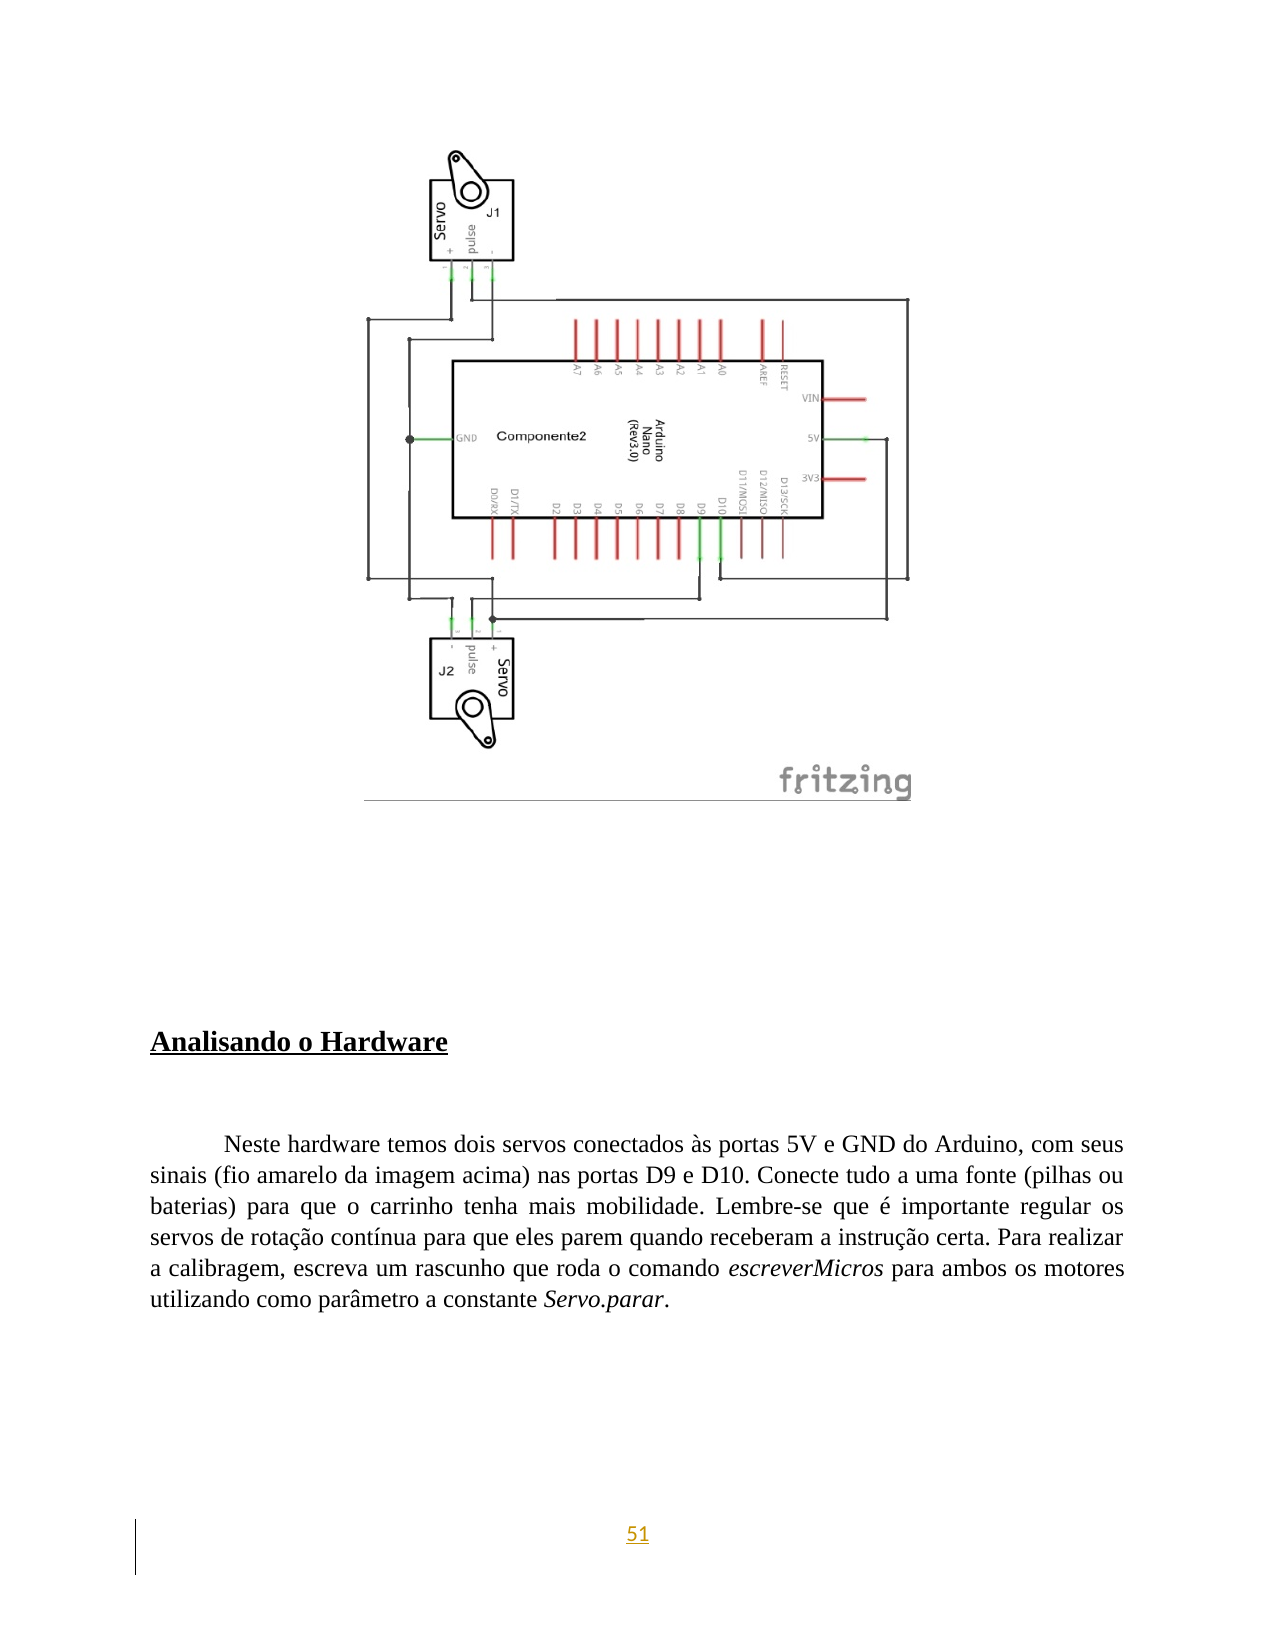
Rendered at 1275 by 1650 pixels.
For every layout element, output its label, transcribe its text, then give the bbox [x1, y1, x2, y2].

picture [364, 150, 911, 801]
text Analisando o Hardware [150, 1024, 1125, 1058]
text Neste hardware temos dois servos conectados às portas 5V e GND do Arduino, com seus sinais (fio amarelo da imagem acima) nas portas D9 e D10. Conecte tudo a uma fonte (pilhas ou baterias) para que o carrinho tenha mais mobilidade. Lembre-se que é importante regular os servos de rotação contínua para que eles parem quando receberam a instrução certa. Para realizar a calibragem, escreva um rascunho que roda o comando escreverMicros para ambos os motores utilizando como parâmetro a constante Servo.parar. [150, 1129, 1125, 1313]
